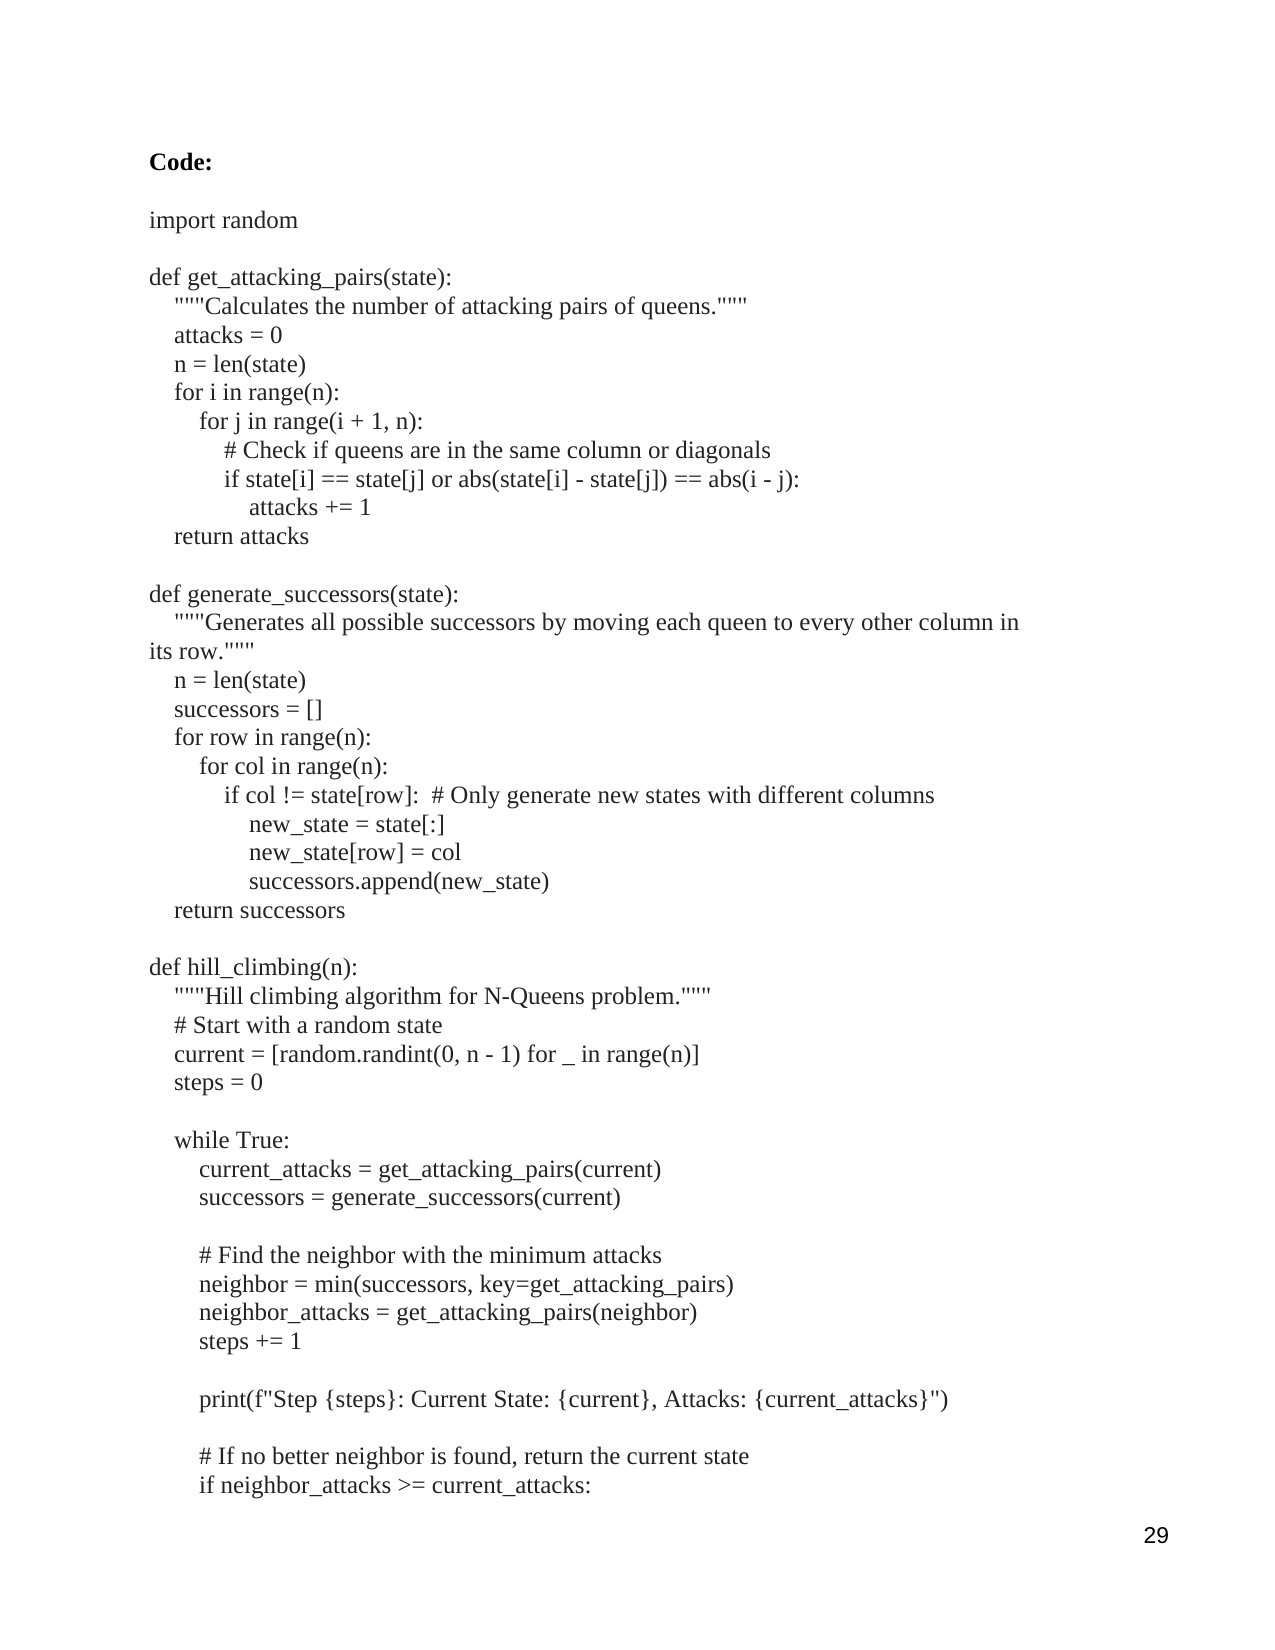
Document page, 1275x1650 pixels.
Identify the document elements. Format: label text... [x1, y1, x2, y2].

text new_state = state[:] [149, 809, 1040, 837]
text return attacks [149, 521, 1040, 550]
text successors = generate_successors(current) [149, 1182, 1040, 1211]
text print(f"Step {steps}: Current State: {current}, Attacks: {current_attacks}") [149, 1384, 1040, 1412]
text # Find the neighbor with the minimum attacks [149, 1240, 1040, 1269]
text # Check if queens are in the same column or diagonals [149, 435, 1040, 464]
text n = len(state) [149, 665, 1040, 694]
text if state[i] == state[j] or abs(state[i] - state[j]) == abs(i - j): [149, 464, 1040, 492]
text attacks = 0 [149, 320, 1040, 349]
text successors = [] [149, 694, 1040, 722]
text current = [random.randint(0, n - 1) for _ in range(n)] [149, 1039, 1040, 1067]
text def generate_successors(state): [149, 579, 1040, 607]
text import random [149, 205, 1040, 234]
text for i in range(n): [149, 377, 1040, 406]
text current_attacks = get_attacking_pairs(current) [149, 1154, 1040, 1182]
text new_state[row] = col [149, 837, 1040, 866]
text neighbor = min(successors, key=get_attacking_pairs) [149, 1269, 1040, 1297]
text def hill_climbing(n): [149, 952, 1040, 981]
text if col != state[row]: # Only generate new states with different columns [149, 780, 1040, 809]
text for col in range(n): [149, 751, 1040, 780]
text """Calculates the number of attacking pairs of queens.""" [149, 291, 1040, 320]
text n = len(state) [149, 349, 1040, 377]
text """Generates all possible successors by moving each queen to every other column in its row.""" [149, 607, 1040, 665]
text while True: [149, 1125, 1040, 1154]
text # If no better neighbor is found, return the current state [149, 1441, 1040, 1470]
text Code: [149, 147, 1169, 176]
text return successors [149, 895, 1040, 924]
text attacks += 1 [149, 492, 1040, 521]
text """Hill climbing algorithm for N-Queens problem.""" [149, 981, 1040, 1010]
text neighbor_attacks = get_attacking_pairs(neighbor) [149, 1297, 1040, 1326]
text for row in range(n): [149, 722, 1040, 751]
text for j in range(i + 1, n): [149, 406, 1040, 435]
text steps = 0 [149, 1067, 1040, 1096]
text def get_attacking_pairs(state): [149, 262, 1040, 291]
text if neighbor_attacks >= current_attacks: [149, 1470, 1040, 1499]
text successors.append(new_state) [149, 866, 1040, 895]
text # Start with a random state [149, 1010, 1040, 1039]
text steps += 1 [149, 1326, 1040, 1355]
